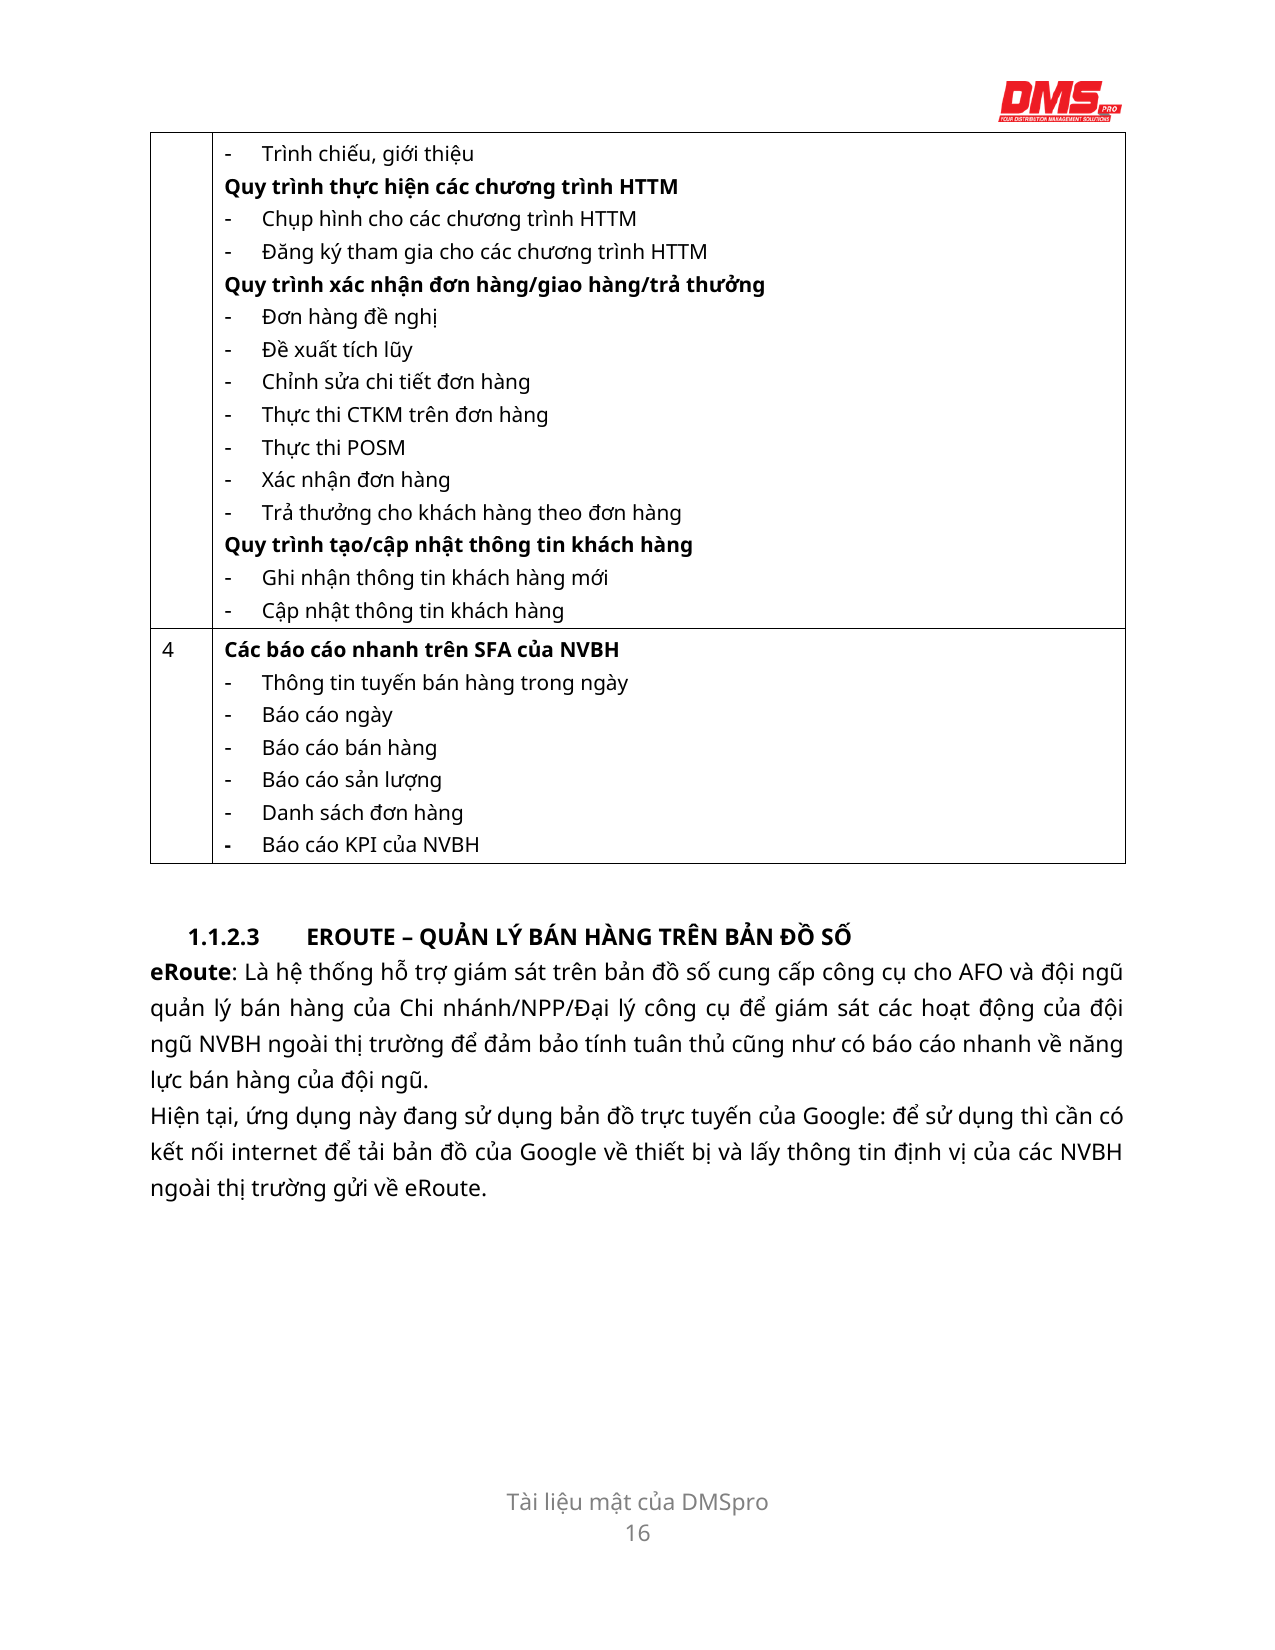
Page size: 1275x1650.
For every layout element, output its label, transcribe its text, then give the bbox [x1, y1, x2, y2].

table_cell 3 [151, 133, 212, 628]
text eRoute: Là hệ thống hỗ trợ giám sát trên bản đồ số cung cấp công cụ cho AFO và đội ngũ quản lý bán hàng của Chi nhánh/NPP/Đại lý công cụ để giám sát các hoạt động của đội ngũ NVBH ngoài thị trường để đảm bảo tính tuân thủ cũng như có báo cáo nhanh về năng lực bán hàng của đội ngũ. [150, 956, 1125, 1095]
table_cell 4 [151, 629, 212, 863]
picture [990, 75, 1125, 128]
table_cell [213, 133, 1125, 628]
text Hiện tại, ứng dụng này đang sử dụng bản đồ trực tuyến của Google: để sử dụng thì cần có kết nối internet để tải bản đồ của Google về thiết bị và lấy thông tin định vị của các NVBH ngoài thị trường gửi về eRoute. [150, 1100, 1125, 1203]
subtitle EROUTE – QUẢN LÝ BÁN HÀNG TRÊN BẢN ĐỒ SỐ [187, 920, 1125, 952]
table_cell Các báo cáo nhanh trên SFA của NVBH Thông tin tuyến bán hàng trong ngày Báo cáo ngày Báo cáo bán hàng Báo cáo sản lượng Danh sách đơn hàng Báo cáo KPI của NVBH [213, 629, 1125, 863]
